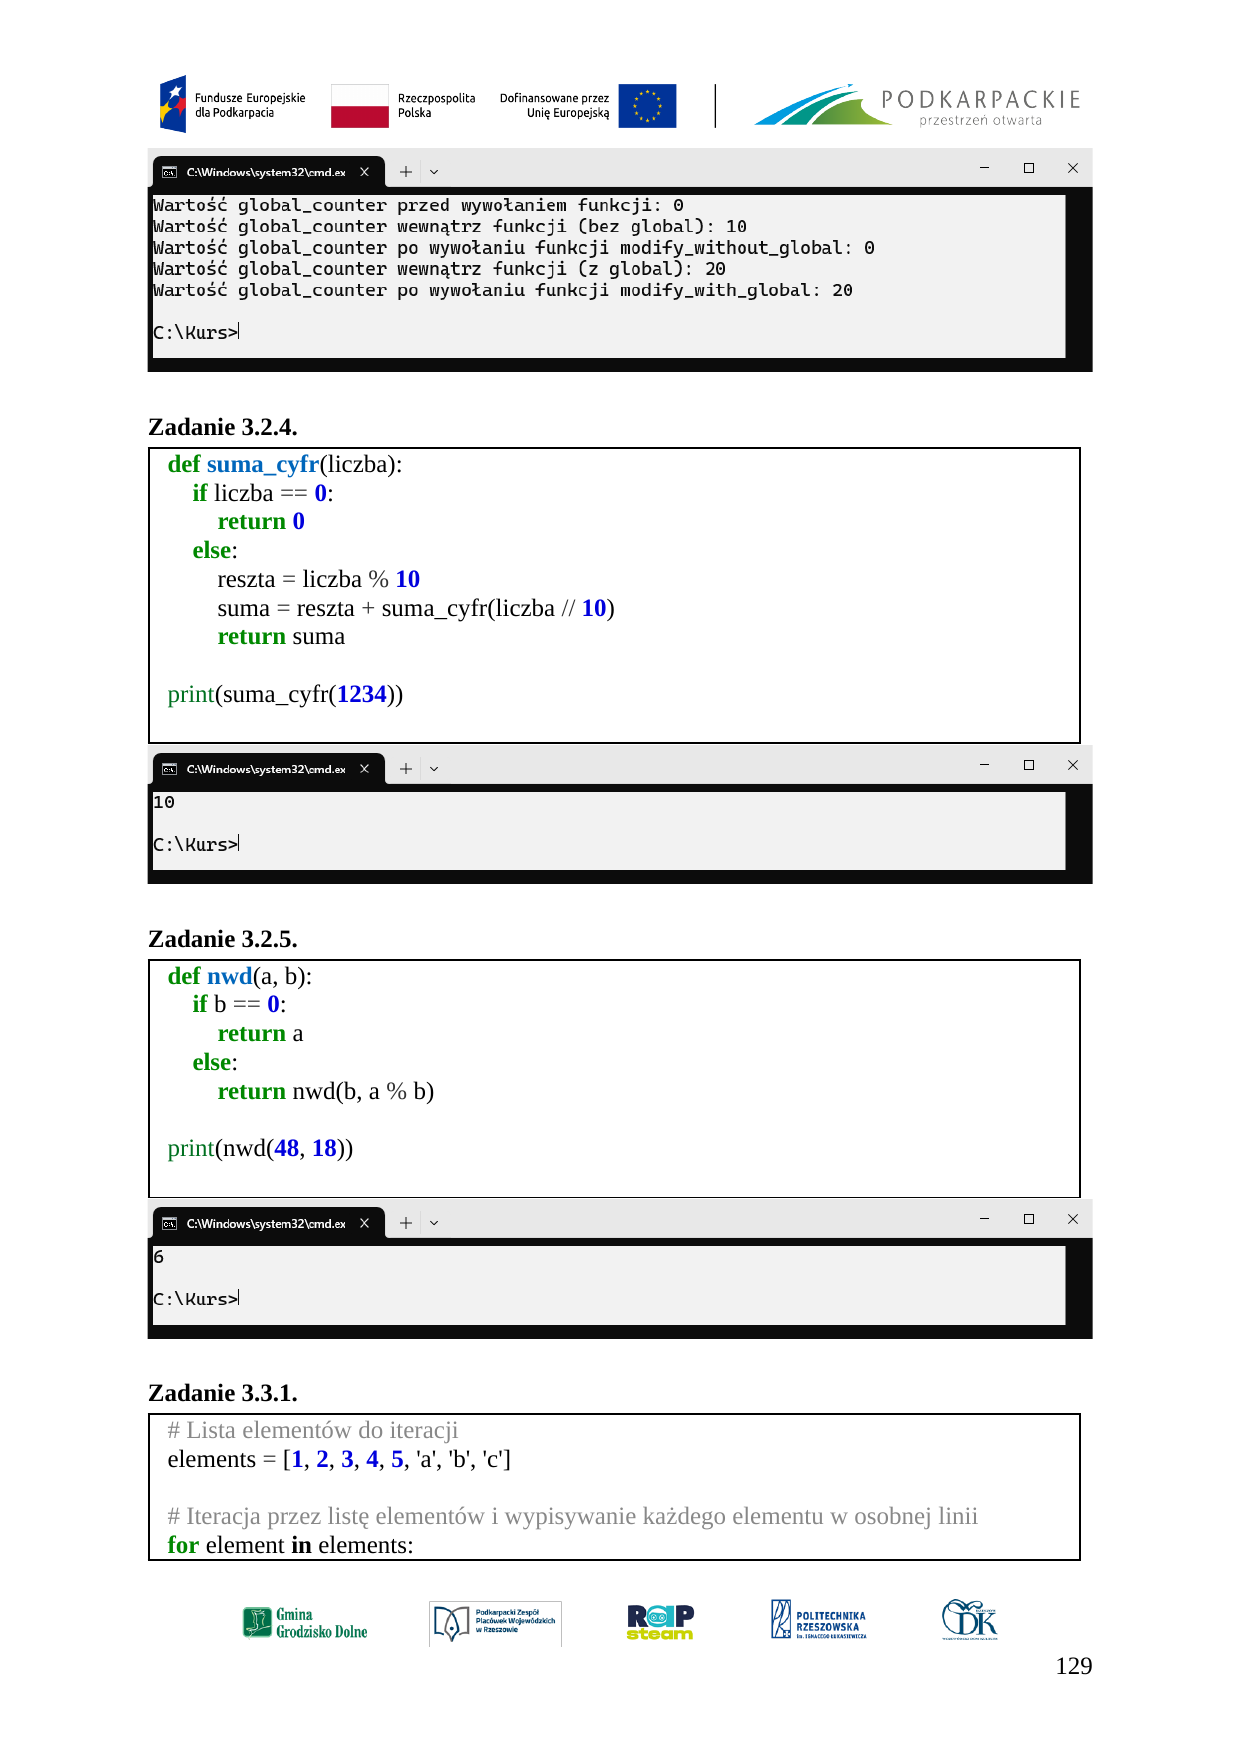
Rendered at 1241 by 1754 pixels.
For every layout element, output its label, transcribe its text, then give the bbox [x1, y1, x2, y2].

picture [147, 60, 1093, 372]
picture [147, 744, 1093, 884]
table_header [150, 961, 1079, 1197]
table_header [150, 1415, 1079, 1559]
table_header [150, 449, 1079, 742]
text Zadanie 3.3.1. [148, 1378, 1092, 1407]
picture [147, 1198, 1093, 1339]
text Zadanie 3.2.4. [148, 412, 1092, 441]
picture [242, 1585, 998, 1652]
text Zadanie 3.2.5. [148, 924, 1092, 953]
